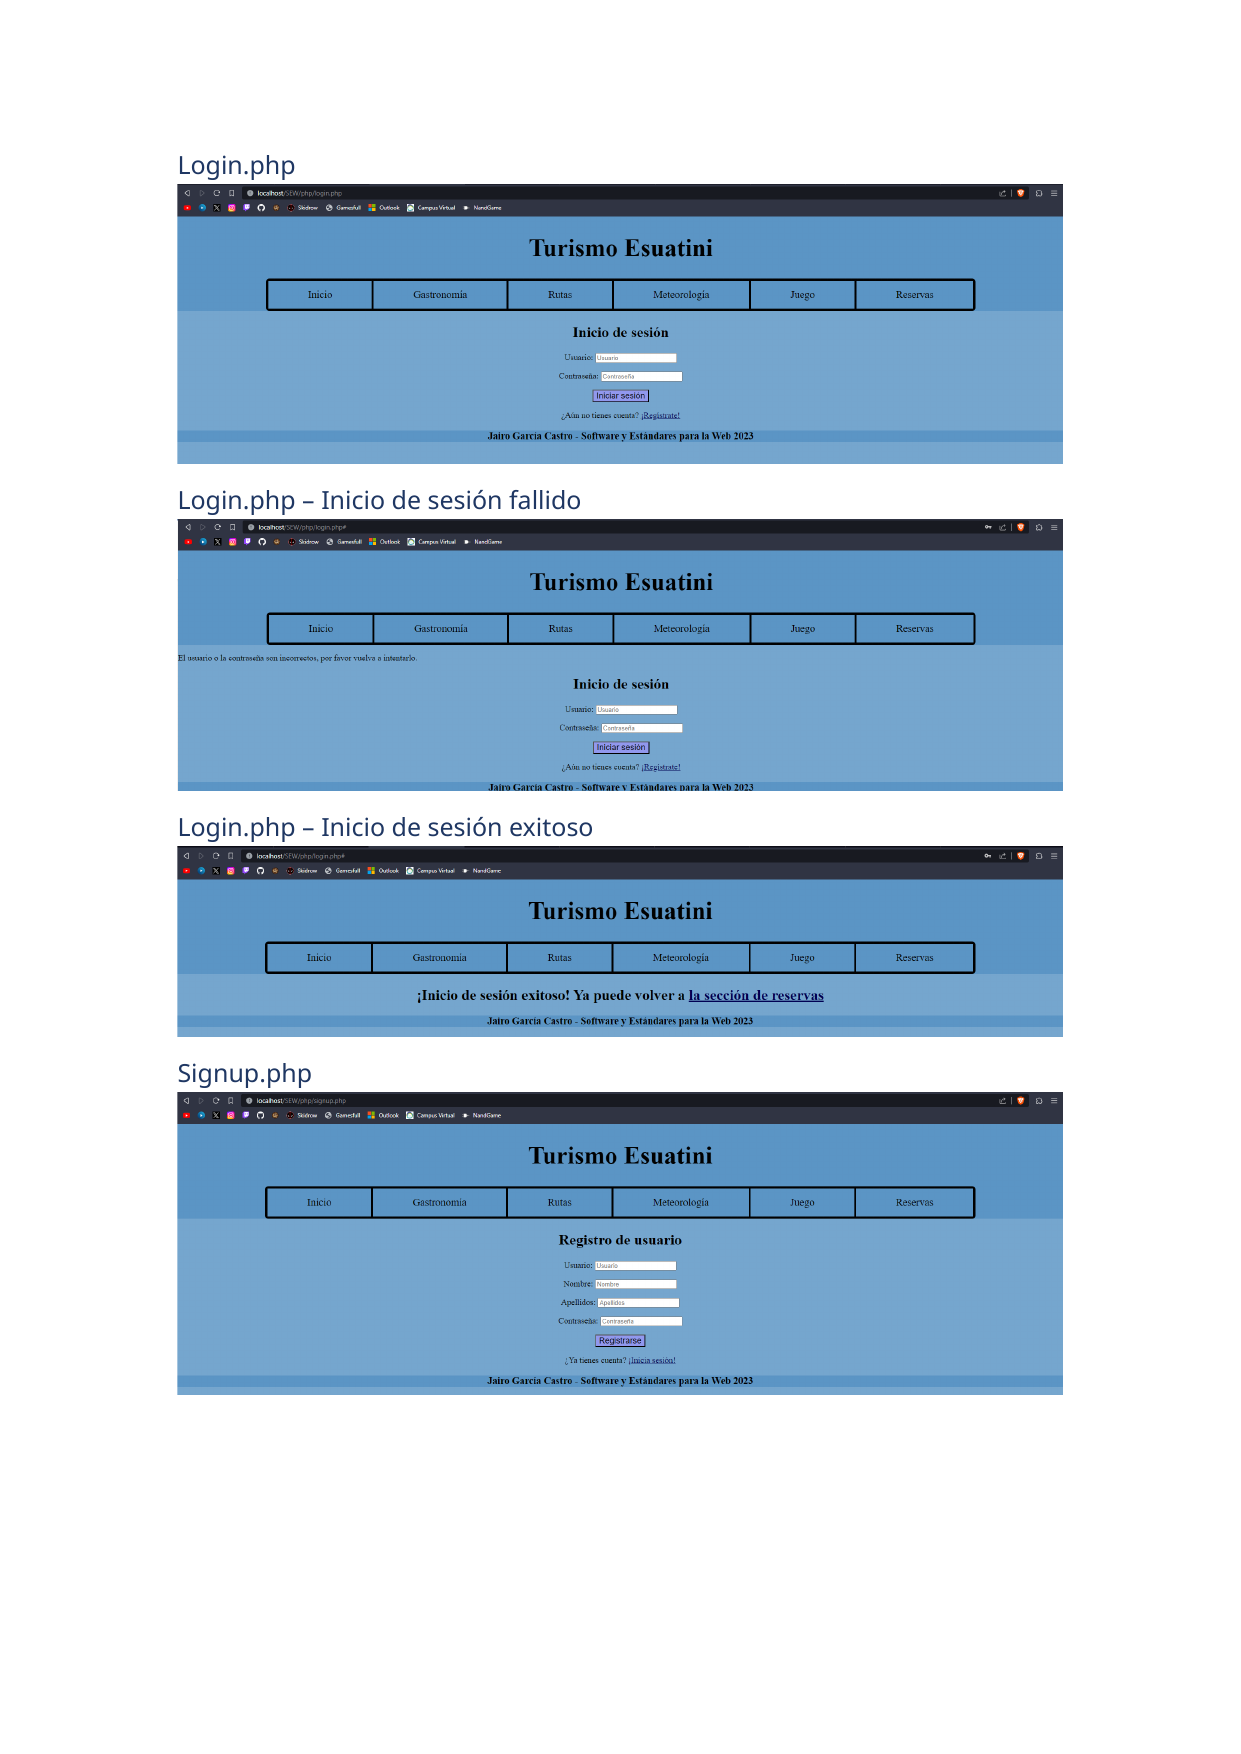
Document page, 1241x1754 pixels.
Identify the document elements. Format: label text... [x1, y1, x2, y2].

subtitle Login.php – Inicio de sesión exitoso [177, 809, 1063, 843]
subtitle Login.php [177, 148, 1063, 182]
subtitle Signup.php [177, 1056, 1063, 1090]
picture [177, 519, 1063, 791]
picture [177, 846, 1063, 1037]
picture [177, 1092, 1063, 1395]
picture [177, 184, 1063, 464]
subtitle Login.php – Inicio de sesión fallido [177, 482, 1063, 516]
